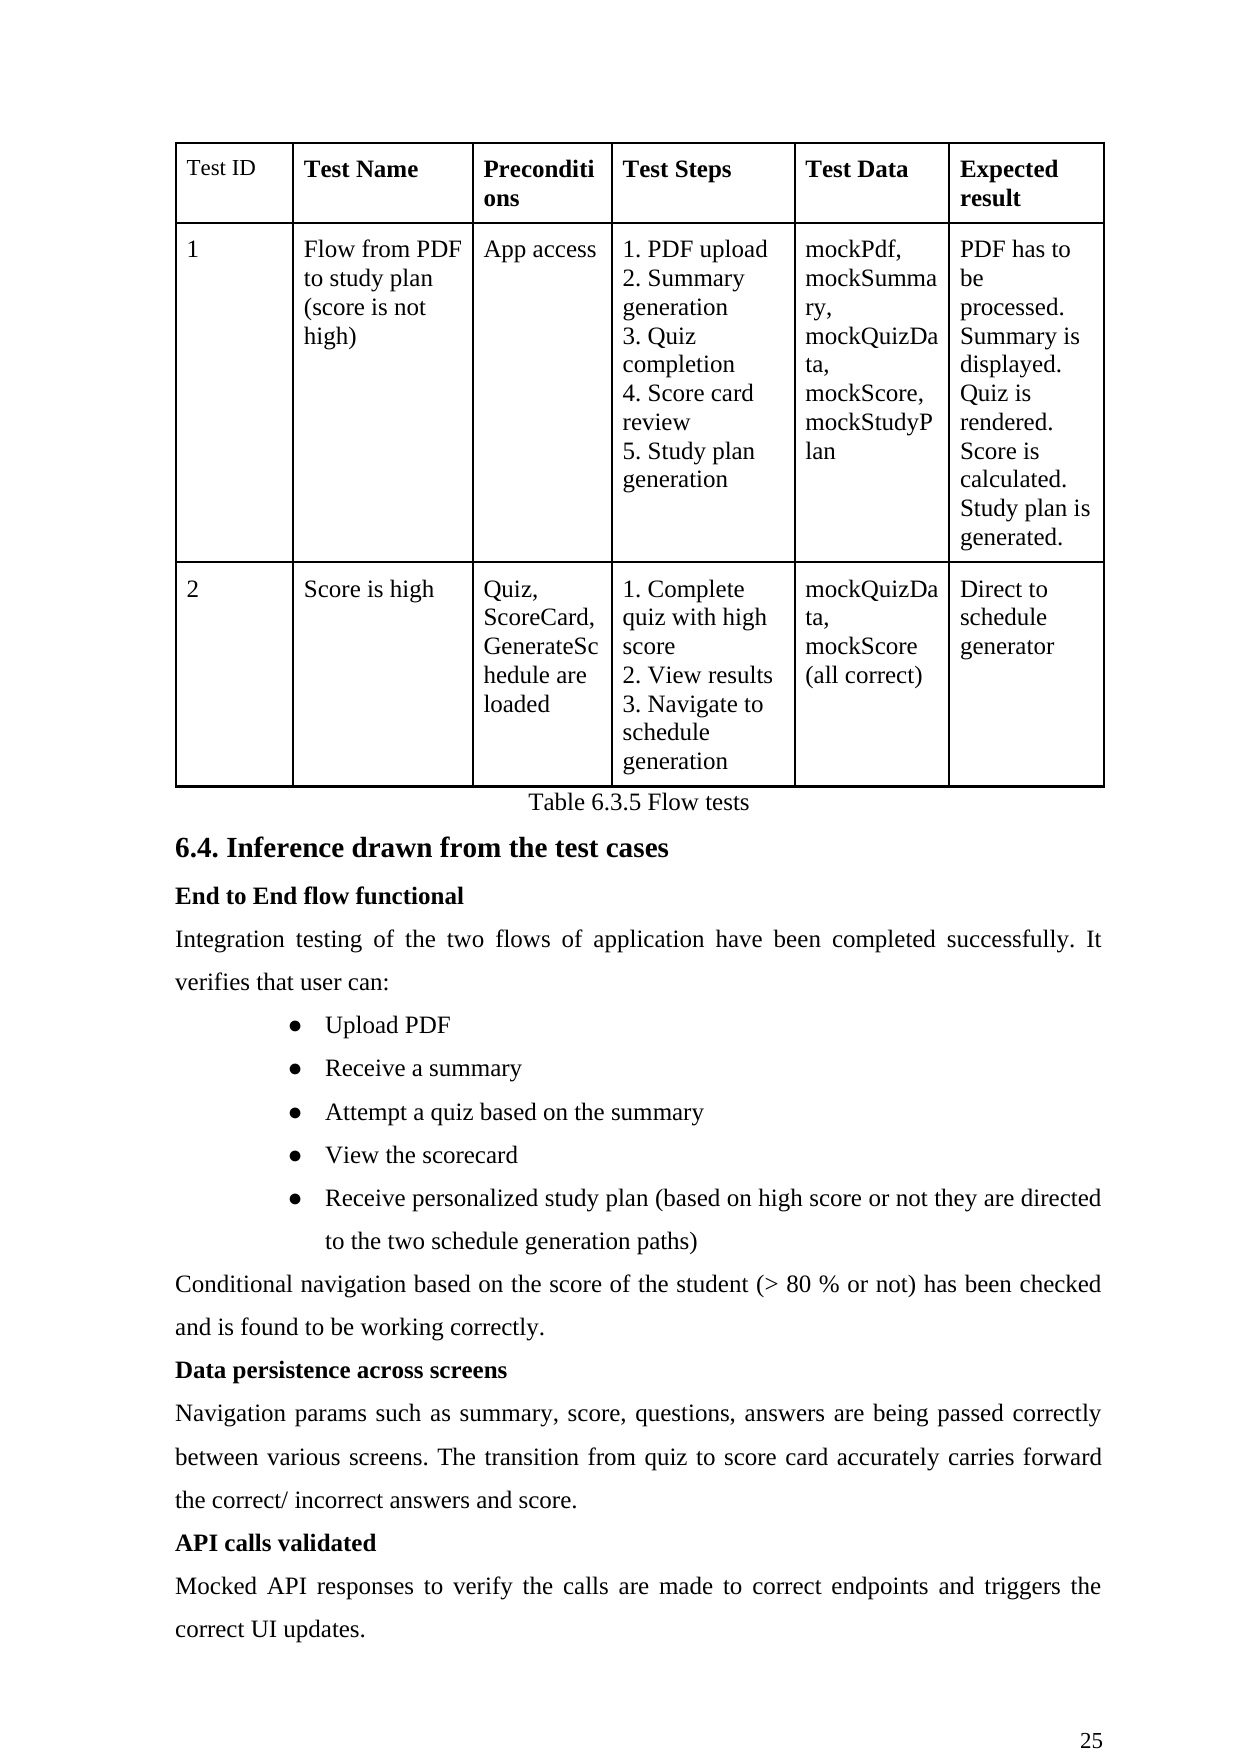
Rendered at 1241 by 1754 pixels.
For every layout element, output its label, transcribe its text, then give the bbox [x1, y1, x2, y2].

text API calls validated [175, 1528, 1103, 1557]
text Navigation params such as summary, score, questions, answers are being passed correctly between various screens. The transition from quiz to score card accurately carries forward the correct/ incorrect answers and score. [175, 1398, 1103, 1513]
text Mocked API responses to verify the calls are made to correct endpoints and triggers the correct UI updates. [175, 1571, 1103, 1643]
list Receive a summary [287, 1053, 1103, 1082]
text Conditional navigation based on the score of the student (> 80 % or not) has been checked and is found to be working correctly. [175, 1269, 1103, 1341]
list View the scorecard [287, 1140, 1103, 1168]
list Upload PDF [287, 1010, 1103, 1039]
text End to End flow functional [175, 881, 1103, 910]
text Table 6.3.5 Flow tests [175, 788, 1103, 816]
text 6.4. Inference drawn from the test cases [175, 831, 1103, 864]
list Receive personalized study plan (based on high score or not they are directed to the two schedule generation paths) [287, 1183, 1103, 1255]
text Integration testing of the two flows of application have been completed successfully. It verifies that user can: [175, 924, 1103, 996]
list Attempt a quiz based on the summary [287, 1097, 1103, 1125]
text Data persistence across screens [175, 1355, 1103, 1384]
